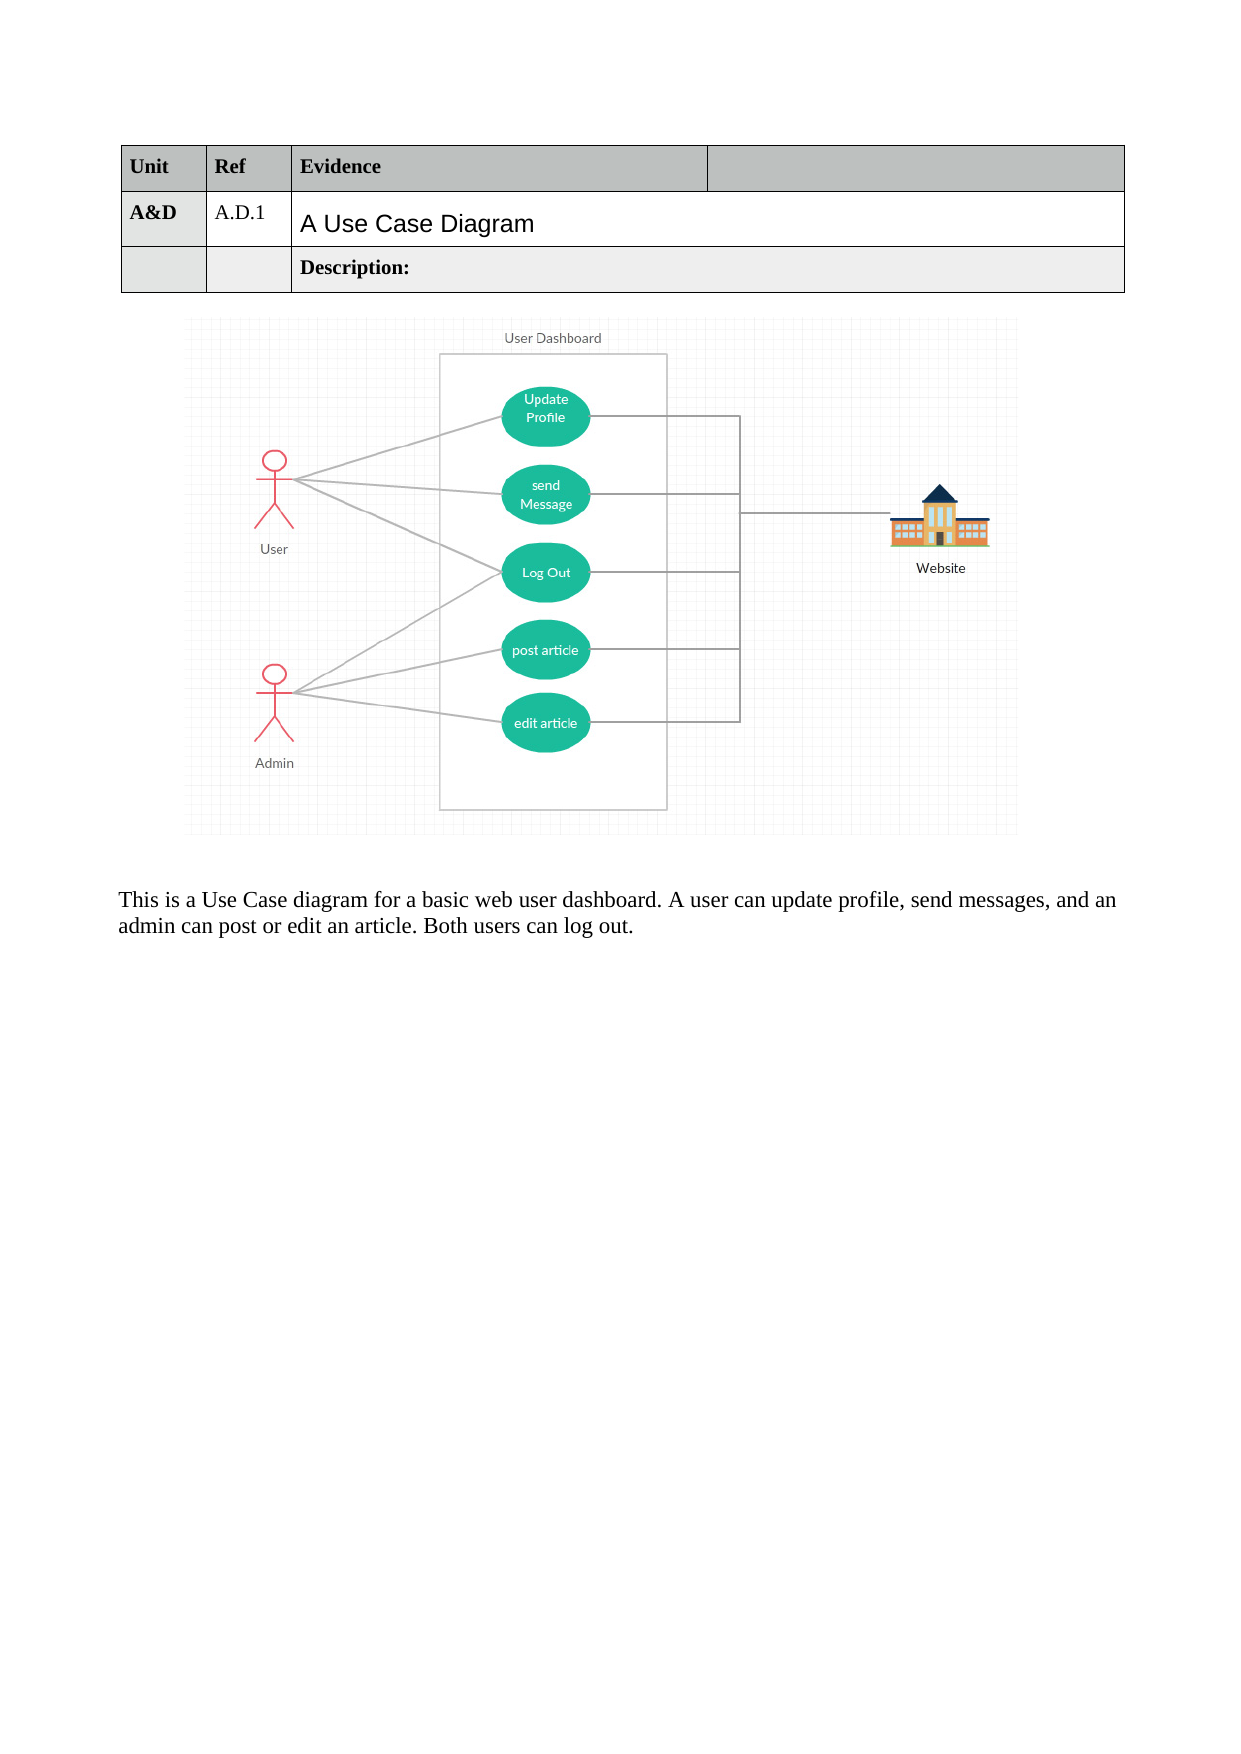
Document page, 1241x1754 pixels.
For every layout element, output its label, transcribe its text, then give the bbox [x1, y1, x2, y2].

table_header Evidence [292, 146, 707, 191]
table_header A.D.1 [207, 192, 291, 246]
table_cell [122, 247, 206, 292]
table_cell [207, 247, 291, 292]
table_header [708, 146, 1124, 191]
picture [184, 317, 1019, 835]
table_header A Use Case Diagram [292, 192, 1124, 246]
text This is a Use Case diagram for a basic web user dashboard. A user can update profile, send messages, and an admin can post or edit an article. Both users can log out. [118, 886, 1122, 938]
table_header Unit [122, 146, 206, 191]
table_header A&D [122, 192, 206, 246]
table_cell Description: [292, 247, 1124, 292]
table_header Ref [207, 146, 291, 191]
